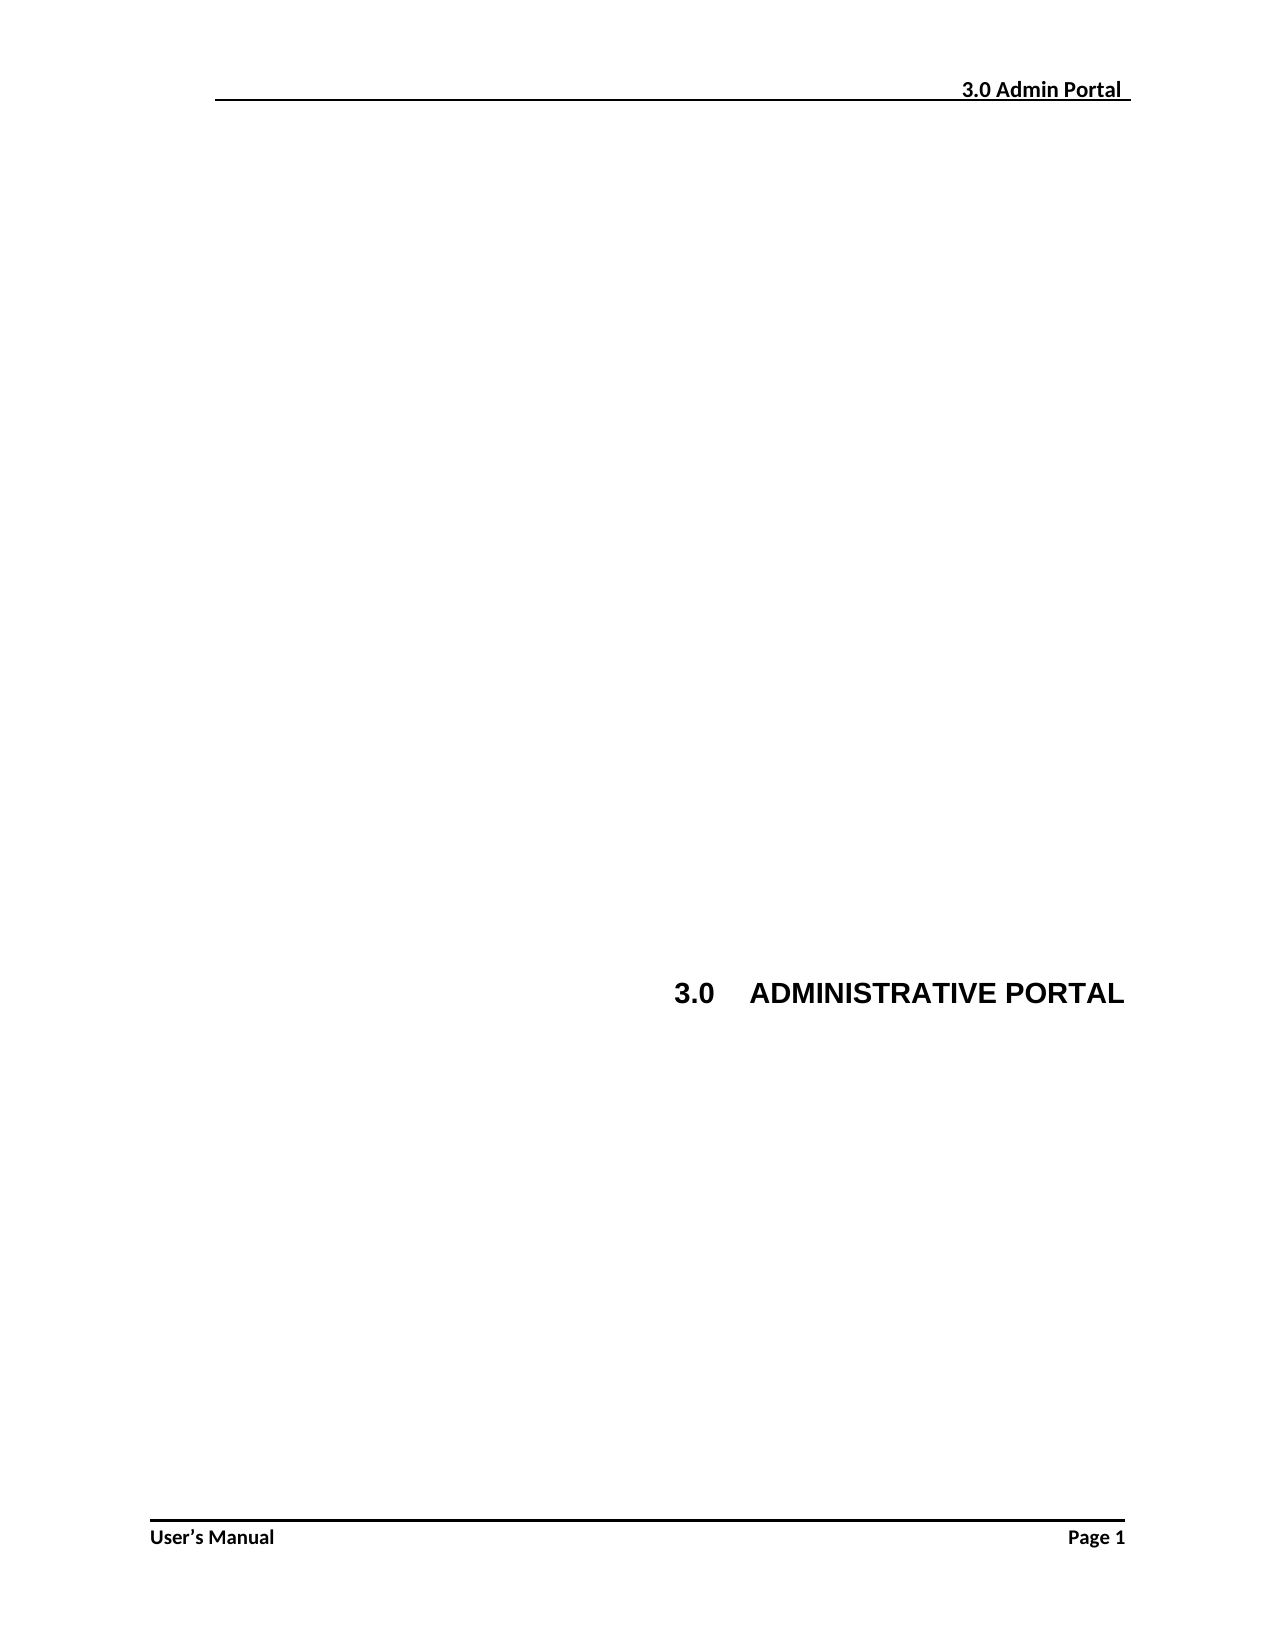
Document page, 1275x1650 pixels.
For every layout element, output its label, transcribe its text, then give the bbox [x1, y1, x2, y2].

text 3.0 ADMINISTRATIVE PORTAL [150, 976, 1125, 1009]
